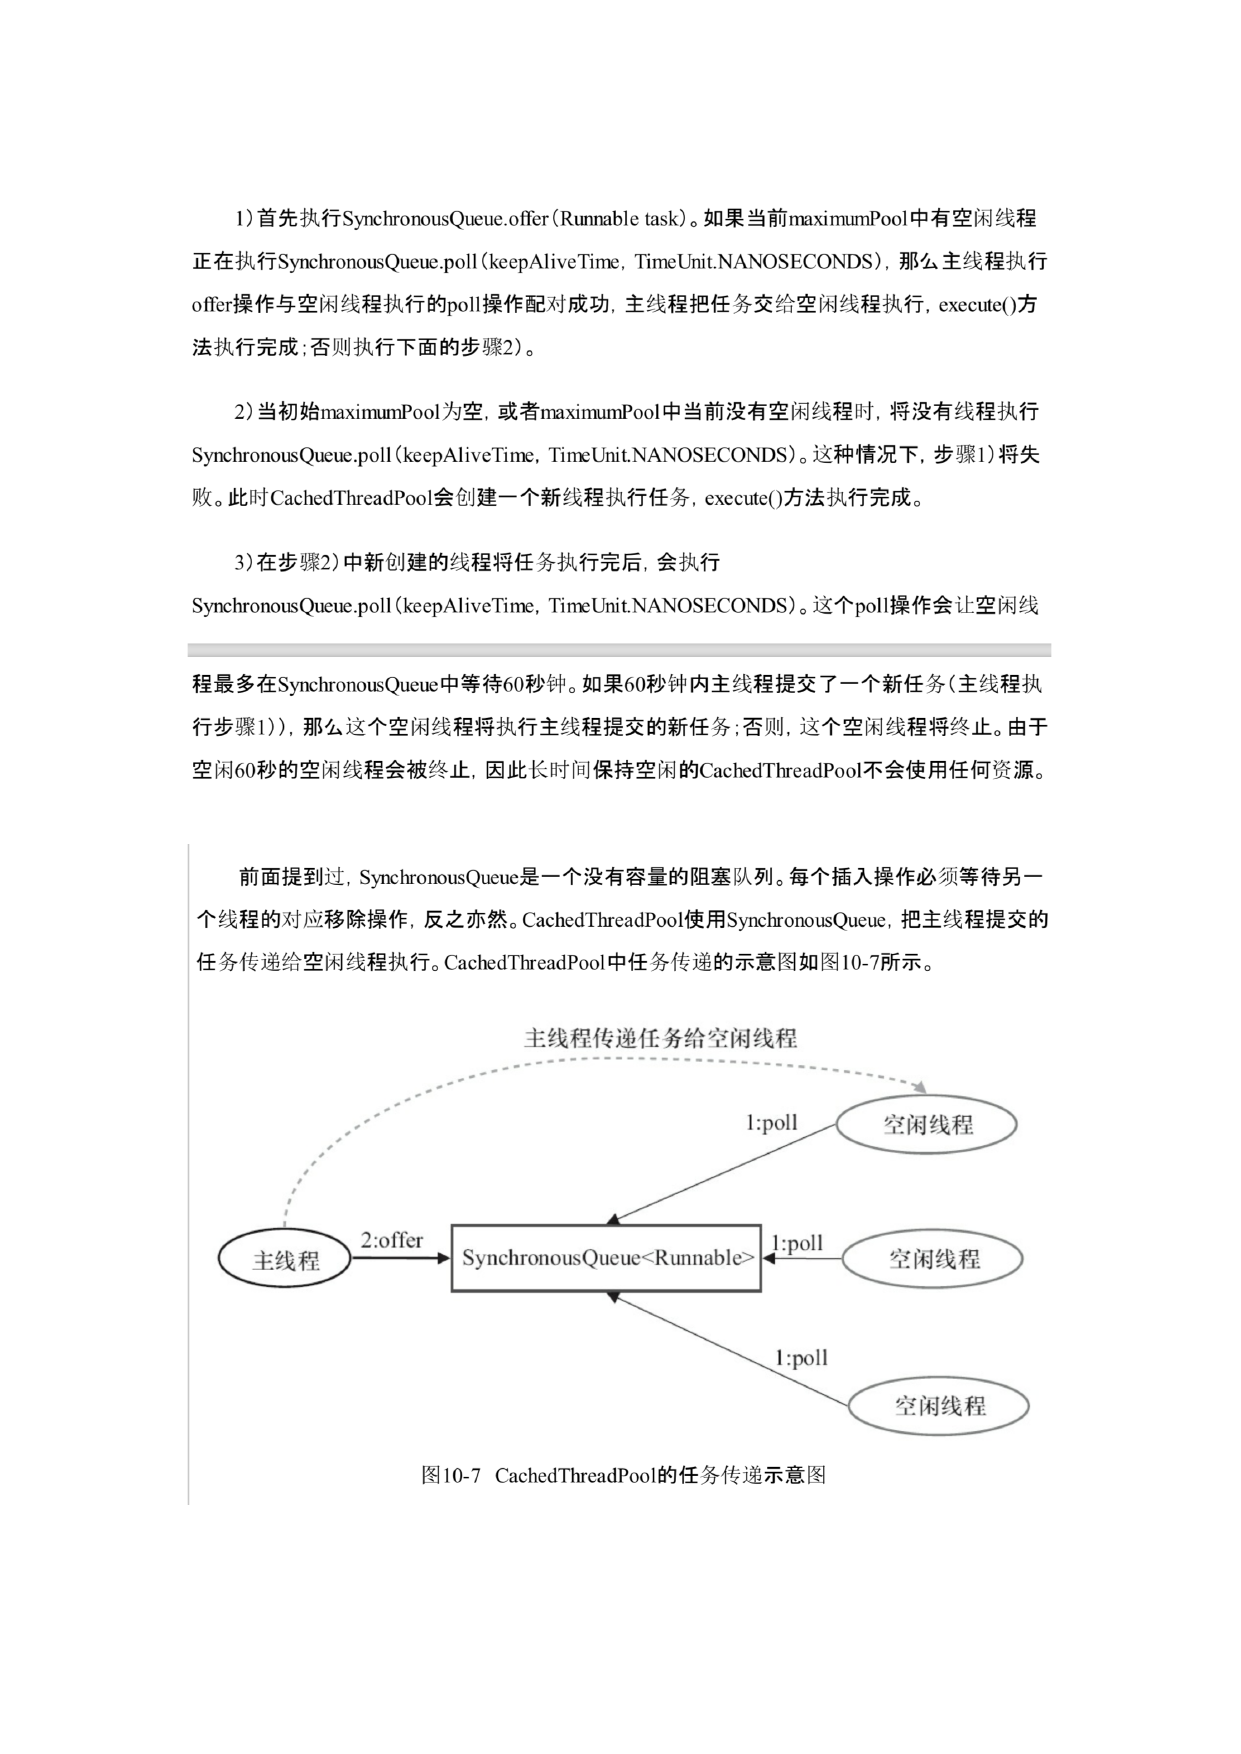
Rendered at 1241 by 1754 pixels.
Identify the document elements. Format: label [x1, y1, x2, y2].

picture [187, 194, 1052, 804]
picture [187, 844, 1052, 1505]
